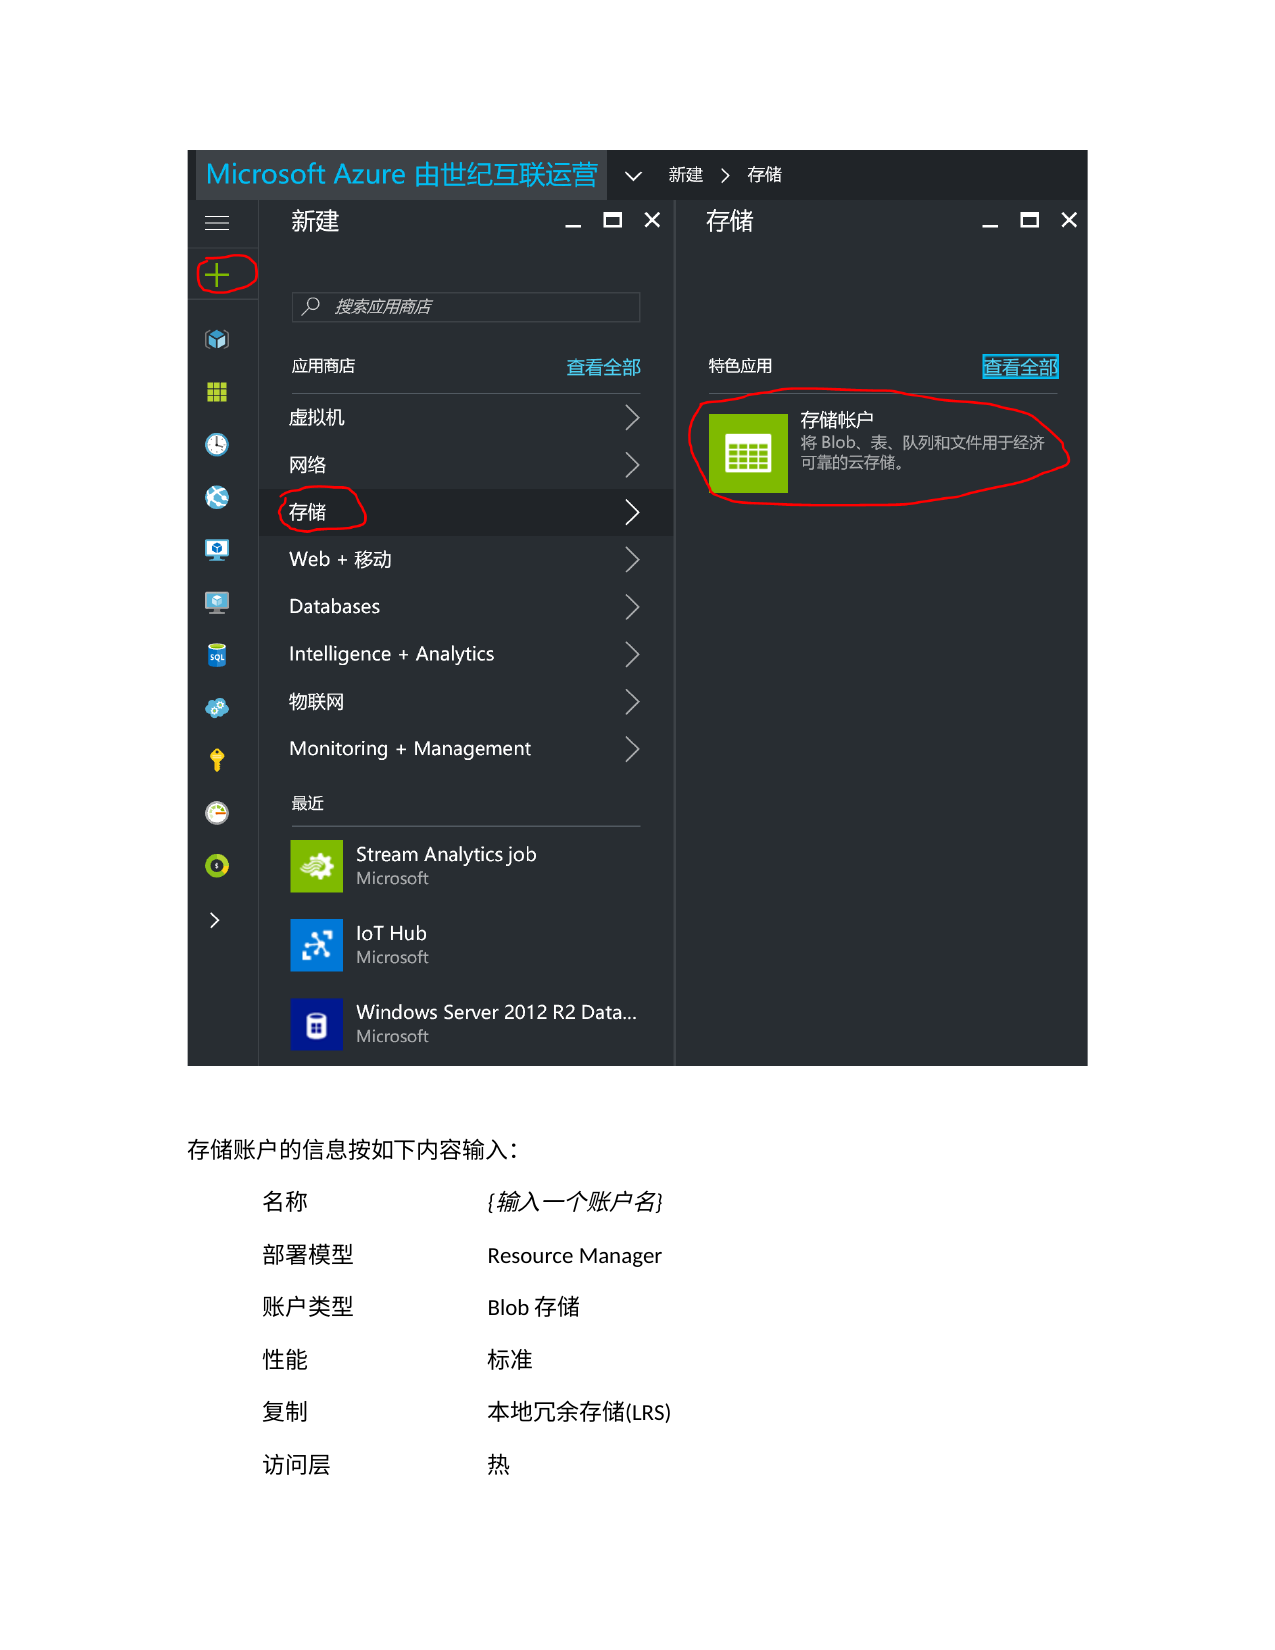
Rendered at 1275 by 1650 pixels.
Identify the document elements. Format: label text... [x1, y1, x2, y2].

picture [187, 150, 1088, 1066]
text 复制 本地冗余存储(LRS) [187, 1394, 1087, 1427]
text 账户类型 Blob存储 [187, 1289, 1087, 1322]
text 存储账户的信息按如下内容输入： [187, 1131, 1087, 1165]
text 部署模型 Resource Manager [187, 1236, 1087, 1270]
text 访问层 热 [187, 1446, 1087, 1480]
text 名称 {输入一个账户名} [187, 1184, 1087, 1217]
text 性能 标准 [187, 1341, 1087, 1375]
